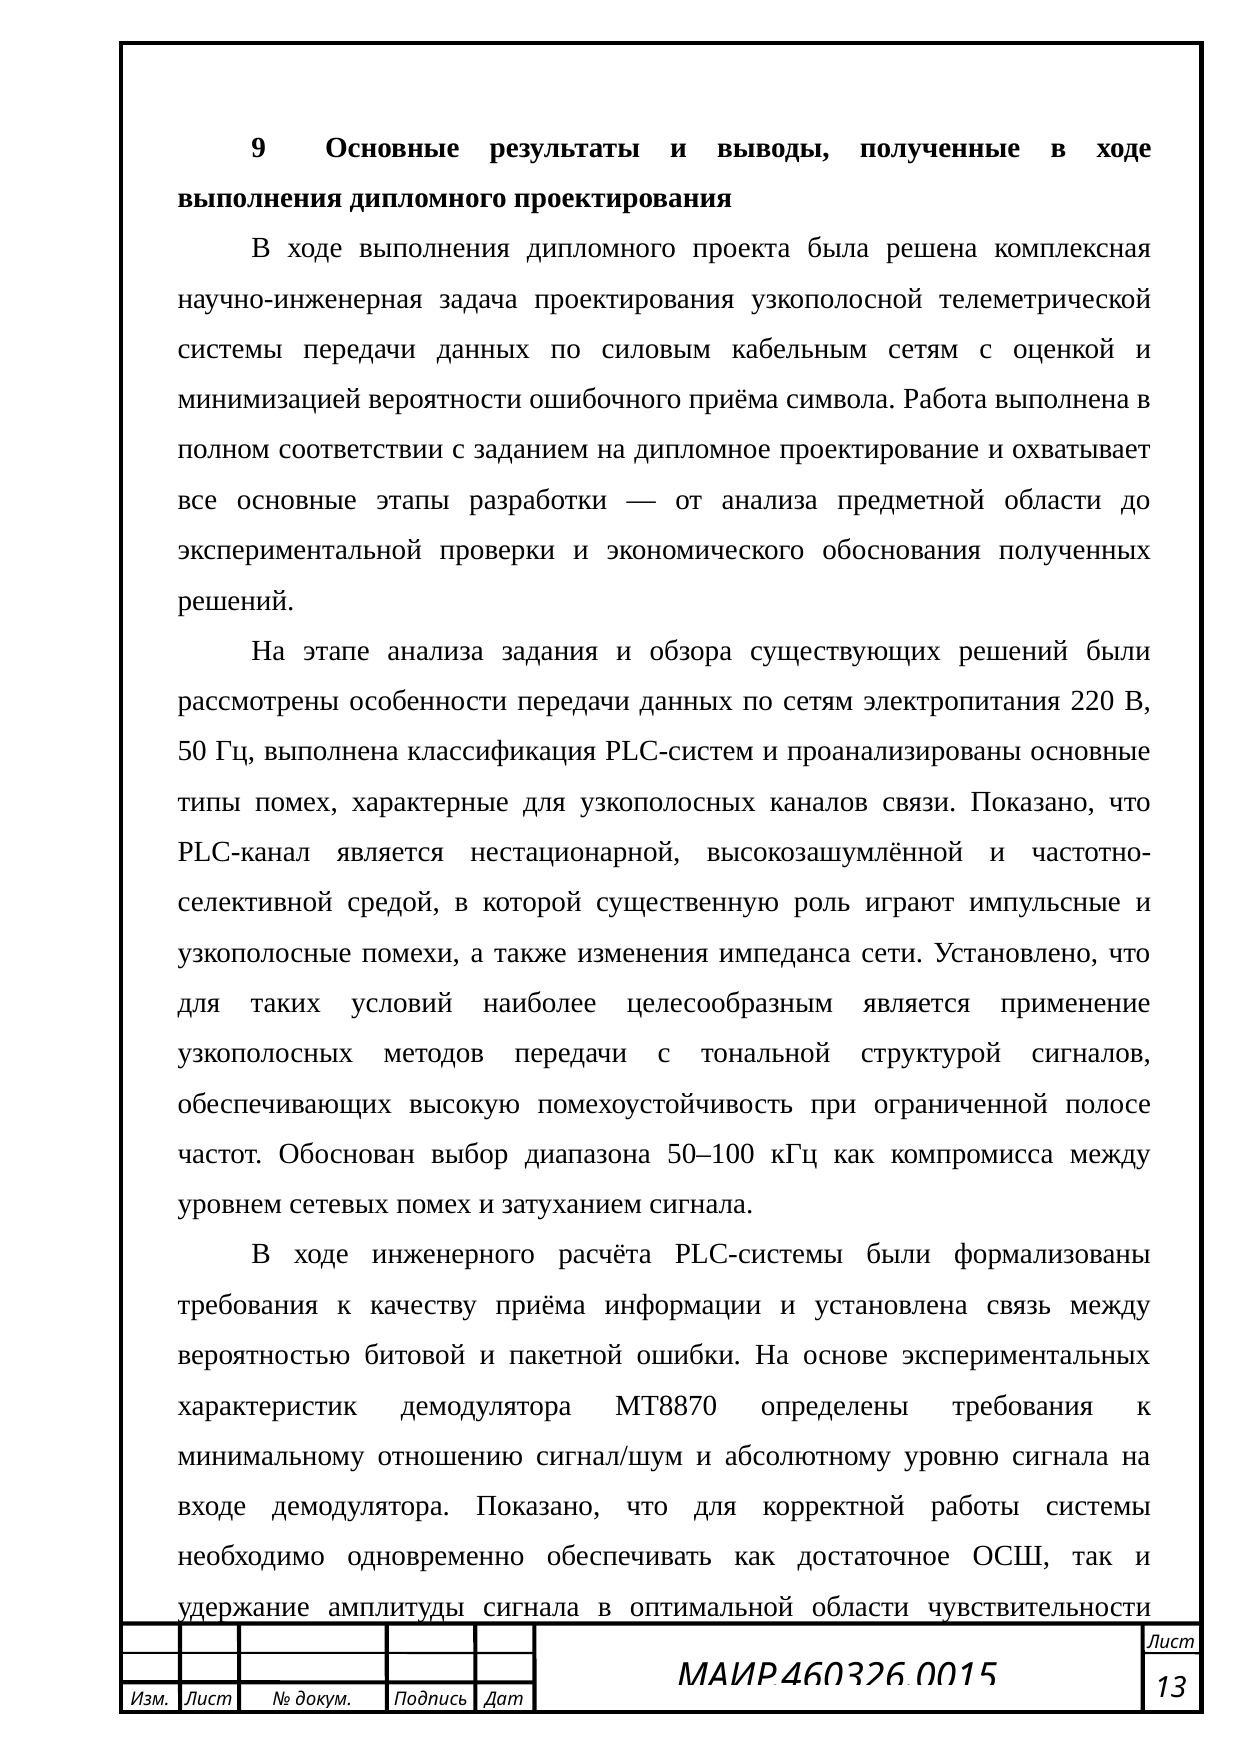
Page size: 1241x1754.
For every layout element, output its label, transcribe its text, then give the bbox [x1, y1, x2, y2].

text В ходе выполнения дипломного проекта была решена комплексная научно-инженерная задача проектирования узкополосной телеметрической системы передачи данных по силовым кабельным сетям с оценкой и минимизацией вероятности ошибочного приёма символа. Работа выполнена в полном соответствии с заданием на дипломное проектирование и охватывает все основные этапы разработки — от анализа предметной области до экспериментальной проверки и экономического обоснования полученных решений. [177, 230, 1152, 616]
subtitle 9 Основные результаты и выводы, полученные в ходе выполнения дипломного проектирования [177, 130, 1152, 214]
text На этапе анализа задания и обзора существующих решений были рассмотрены особенности передачи данных по сетям электропитания 220 В, 50 Гц, выполнена классификация PLC-систем и проанализированы основные типы помех, характерные для узкополосных каналов связи. Показано, что PLC-канал является нестационарной, высокозашумлённой и частотно-селективной средой, в которой существенную роль играют импульсные и узкополосные помехи, а также изменения импеданса сети. Установлено, что для таких условий наиболее целесообразным является применение узкополосных методов передачи с тональной структурой сигналов, обеспечивающих высокую помехоустойчивость при ограниченной полосе частот. Обоснован выбор диапазона 50–100 кГц как компромисса между уровнем сетевых помех и затуханием сигнала. [177, 633, 1152, 1220]
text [177, 1237, 1152, 1622]
